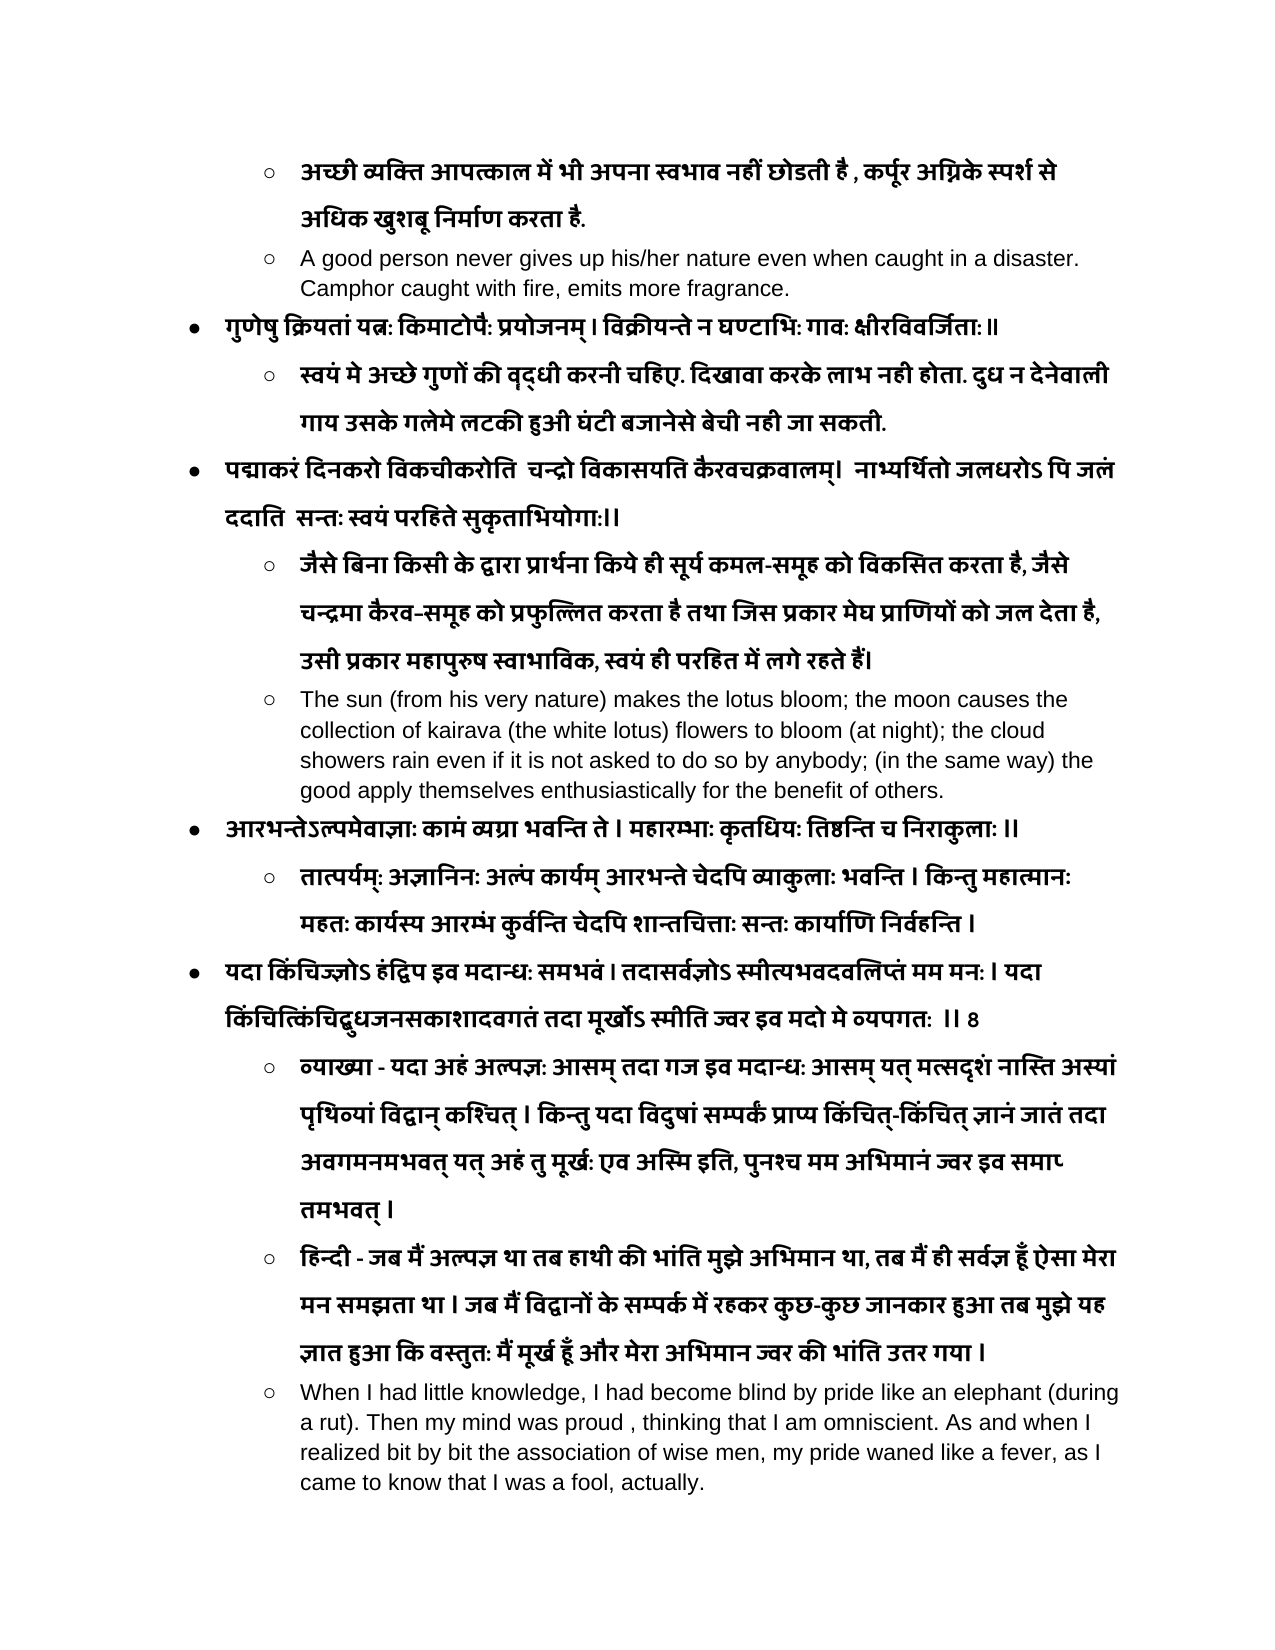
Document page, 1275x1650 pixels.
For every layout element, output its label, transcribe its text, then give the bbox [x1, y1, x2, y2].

list तात्पर्यम्: अज्ञानिनः अल्पं कार्यम् आरभन्ते चेदपि व्याकुलाः भवन्ति । किन्तु महात्मानः महतः कार्यस्य आरम्भं कुर्वन्ति चेदपि शान्तचित्ताः सन्तः कार्याणि निर्वहन्ति । [262, 855, 1125, 944]
list The sun (from his very nature) makes the lotus bloom; the moon causes the collection of kairava (the white lotus) flowers to bloom (at night); the cloud showers rain even if it is not asked to do so by anybody; (in the same way) the good apply themselves enthusiastically for the benefit of others. [262, 686, 1125, 803]
list आरभन्तेऽल्पमेवाज्ञाः कामं व्यग्रा भवन्ति ते । महारम्भाः कृतधियः तिष्ठन्ति च निराकुलाः ॥ [187, 807, 1125, 849]
list यदा किंचिज्‍ज्ञोSहंद्विप इव मदान्‍ध: समभवं | तदासर्वज्ञोSस्‍मीत्‍यभवदवलिप्‍तं मम मन: । यदा किंचित्‍किंचिद्बुधजनसकाशादवगतं तदा मूर्खोSस्‍मीति ज्‍वर इव मदो मे व्‍यपगत: ।। 8 [187, 950, 1125, 1039]
list व्‍याख्‍या - यदा अहं अल्‍पज्ञ: आसम् तदा गज इव मदान्‍ध: आसम् यत् मत्‍सदृशं नास्ति अस्‍यां पृथिव्‍यां विद्वान् कश्चित् । किन्‍तु यदा विदुषां सम्‍पर्कं प्राप्‍य किंचित्-किंचित् ज्ञानं जातं तदा अवगमनमभवत् यत् अहं तु मूर्ख: एव अस्मि इति, पुनश्‍च मम अभिमानं ज्‍वर इव समाप्‍तमभवत् । [262, 1045, 1125, 1229]
list When I had little knowledge, I had become blind by pride like an elephant (during a rut). Then my mind was proud , thinking that I am omniscient. As and when I realized bit by bit the association of wise men, my pride waned like a fever, as I came to know that I was a fool, actually. [262, 1378, 1125, 1496]
list जैसे बिना किसी के द्वारा प्रार्थना किये ही सूर्य कमल-समूह को विकसित करता है, जैसे चन्द्रमा कैरव–समूह को प्रफुल्लित करता है तथा जिस प्रकार मेघ प्राणियों को जल देता है, उसी प्रकार महापुरुष स्वाभाविक, स्वयं ही परहित में लगे रहते हैं। [262, 544, 1125, 680]
list स्वयं मे अच्छे गुणों की वॄद्धी करनी चहिए. दिखावा करके लाभ नही होता. दुध न देनेवाली गाय उसके गलेमे लटकी हुअी घंटी बजानेसे बेची नही जा सकती. [262, 353, 1125, 442]
list गुणेषु क्रियतां यत्न: किमाटोपै: प्रयोजनम् | विक्रीयन्ते न घण्टाभि: गाव: क्षीरविवर्जिता: || [187, 306, 1125, 347]
list अच्छी व्यक्ति आपत्काल में भी अपना स्वभाव नहीं छोडती है , कर्पूर अग्निके स्पर्श से अधिक खुशबू निर्माण करता है. [262, 150, 1125, 239]
list पद्माकरं दिनकरो विकचीकरोति चन्द्रो विकासयति कैरवचक्रवालम्। नाभ्यर्थितो जलधरोSपि जलं ददाति सन्तः स्वयं परहिते सुकृताभियोगा:।। [187, 448, 1125, 537]
list हिन्‍दी - जब मैं अल्‍पज्ञ था तब हाथी की भांति मुझे अभिमान था, तब मैं ही सर्वज्ञ हूँ ऐसा मेरा मन समझता था । जब मैं विद्वानों के सम्‍पर्क में रहकर कुछ-कुछ जानकार हुआ तब मुझे यह ज्ञात हुआ कि वस्‍तुत: मैं मूर्ख हूँ और मेरा अभिमान ज्‍वर की भांति उतर गया । [262, 1236, 1125, 1372]
list A good person never gives up his/her nature even when caught in a disaster. Camphor caught with fire, emits more fragrance. [262, 245, 1125, 302]
